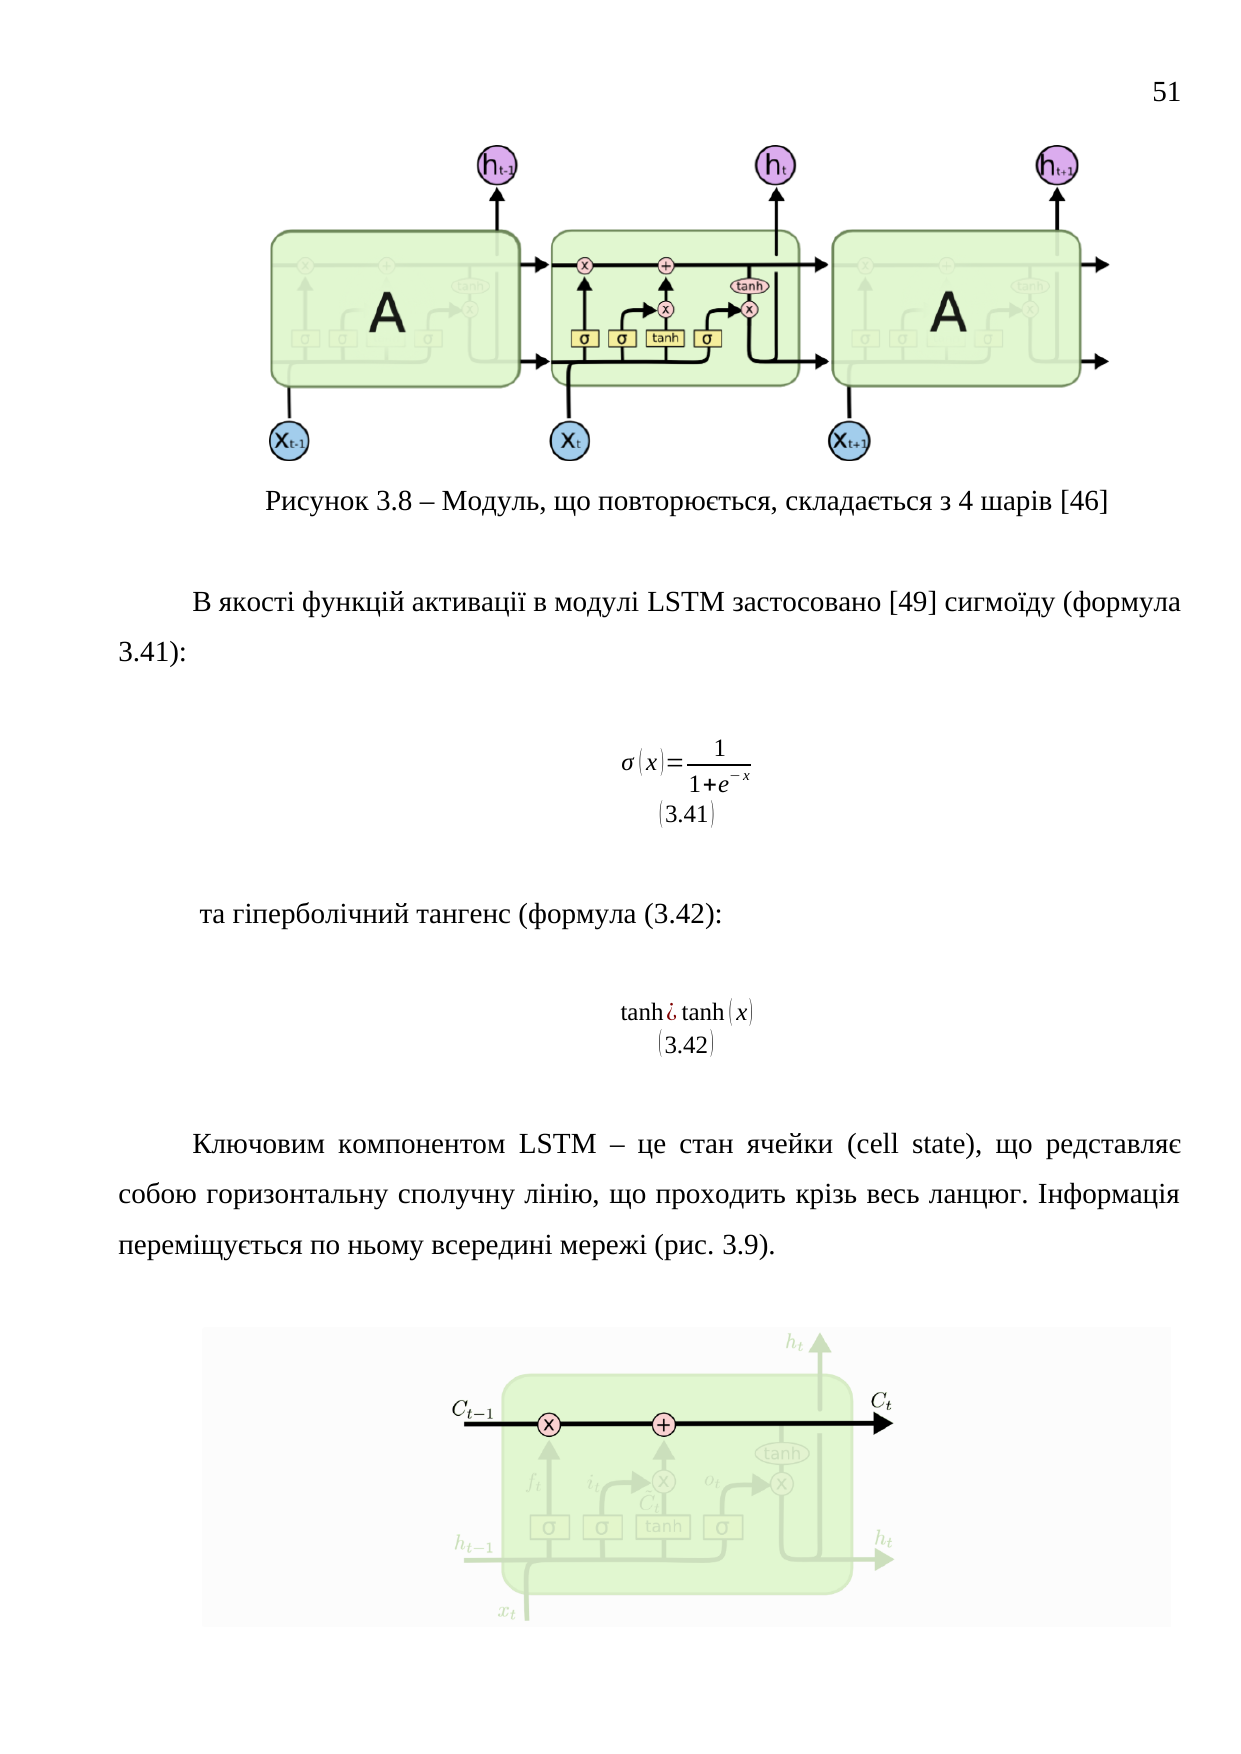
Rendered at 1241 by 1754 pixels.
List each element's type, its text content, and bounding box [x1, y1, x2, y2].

picture [202, 1327, 1172, 1627]
picture [258, 141, 1115, 467]
text Рисунок 3.8 – Модуль, що повторюється, складається з 4 шарів [46] [118, 483, 1181, 517]
text Ключовим компонентом LSTM – це стан ячейки (cell state), що редставляє собою горизонтальну сполучну лінію, що проходить крізь весь ланцюг. Інформація переміщується по ньому всередині мережі (рис. 3.9). [118, 1126, 1181, 1261]
text та гіперболічний тангенс (формула (3.42): [118, 896, 1181, 930]
text В якості функцій активації в модулі LSTM застосовано [49] сигмоїду (формула 3.41): [118, 584, 1181, 668]
